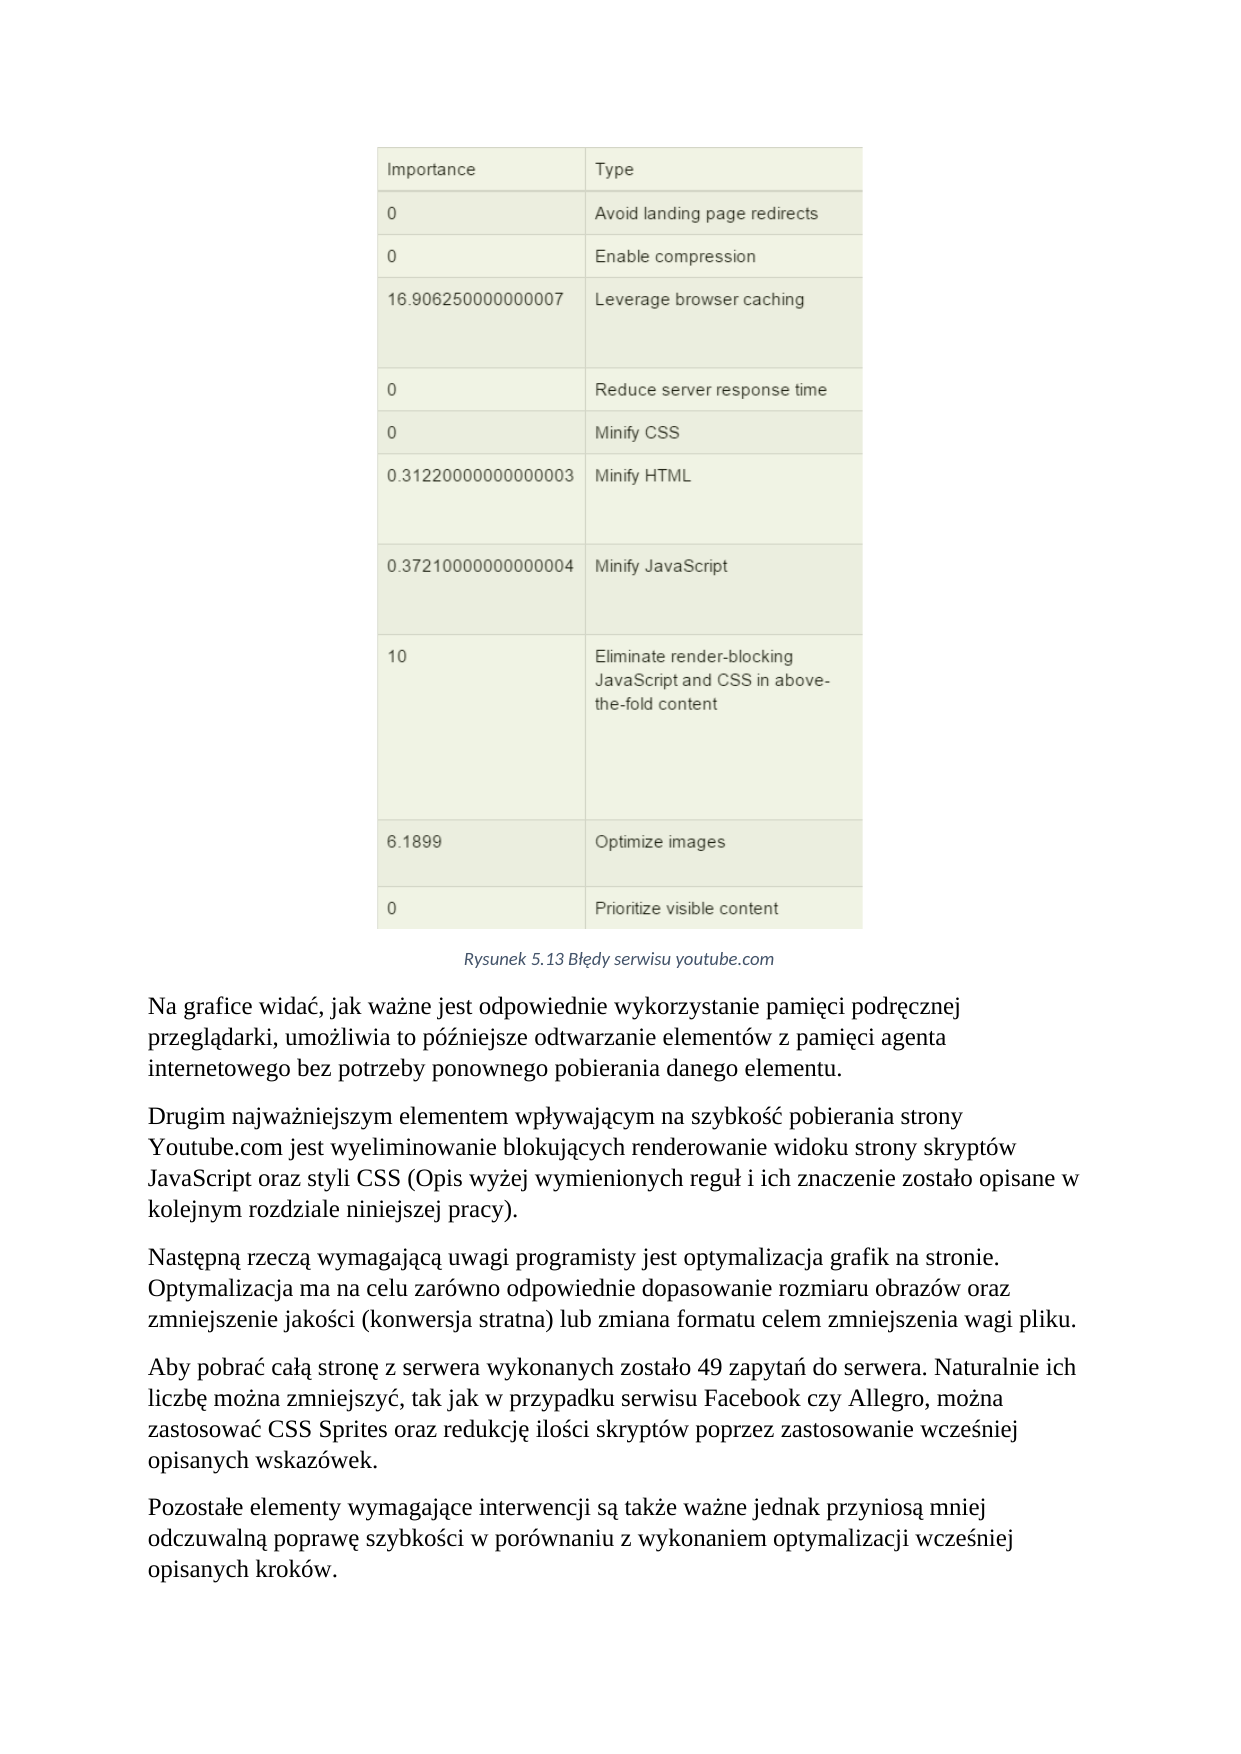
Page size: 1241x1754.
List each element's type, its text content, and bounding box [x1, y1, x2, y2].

text Następną rzeczą wymagającą uwagi programisty jest optymalizacja grafik na stronie. Optymalizacja ma na celu zarówno odpowiednie dopasowanie rozmiaru obrazów oraz zmniejszenie jakości (konwersja stratna) lub zmiana formatu celem zmniejszenia wagi pliku. [148, 1242, 1093, 1333]
text Drugim najważniejszym elementem wpływającym na szybkość pobierania strony Youtube.com jest wyeliminowanie blokujących renderowanie widoku strony skryptów JavaScript oraz styli CSS (Opis wyżej wymienionych reguł i ich znaczenie zostało opisane w kolejnym rozdziale niniejszej pracy). [148, 1101, 1093, 1223]
text Na grafice widać, jak ważne jest odpowiednie wykorzystanie pamięci podręcznej przeglądarki, umożliwia to późniejsze odtwarzanie elementów z pamięci agenta internetowego bez potrzeby ponownego pobierania danego elementu. [148, 991, 1093, 1082]
picture [377, 147, 863, 929]
text Pozostałe elementy wymagające interwencji są także ważne jednak przyniosą mniej odczuwalną poprawę szybkości w porównaniu z wykonaniem optymalizacji wcześniej opisanych kroków. [148, 1492, 1093, 1583]
text Aby pobrać całą stronę z serwera wykonanych zostało 49 zapytań do serwera. Naturalnie ich liczbę można zmniejszyć, tak jak w przypadku serwisu Facebook czy Allegro, można zastosować CSS Sprites oraz redukcję ilości skryptów poprzez zastosowanie wcześniej opisanych wskazówek. [148, 1352, 1093, 1473]
